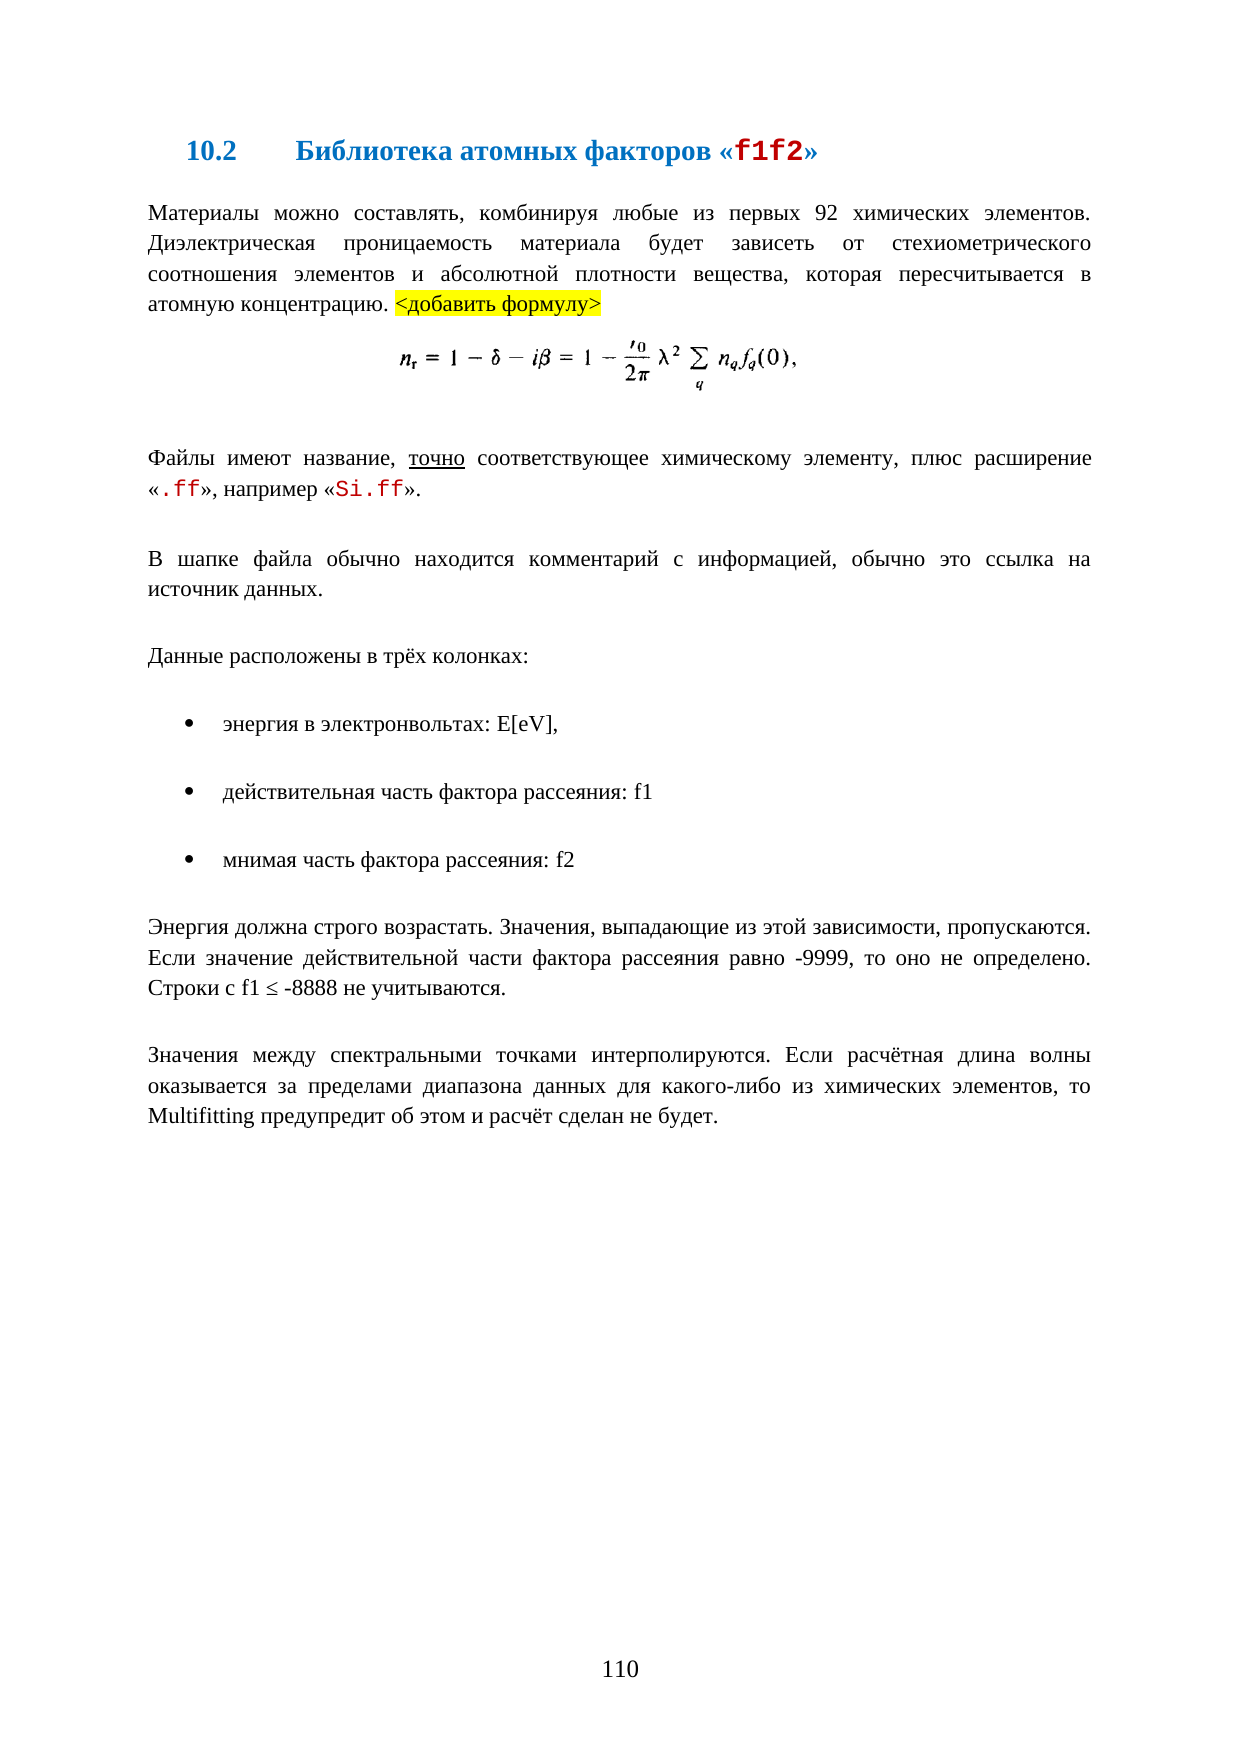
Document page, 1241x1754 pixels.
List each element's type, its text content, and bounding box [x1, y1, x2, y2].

text Материалы можно составлять, комбинируя любые из первых 92 химических элементов. Диэлектрическая проницаемость материала будет зависеть от стехиометрического соотношения элементов и абсолютной плотности вещества, которая пересчитывается в атомную концентрацию. <добавить формулу> [148, 199, 1093, 316]
text Энергия должна строго возрастать. Значения, выпадающие из этой зависимости, пропускаются. Если значение действительной части фактора рассеяния равно -9999, то оно не определено. Строки с f1 ≤ -8888 не учитываются. [148, 913, 1093, 1000]
list энергия в электронвольтах: E[eV], [185, 710, 1093, 737]
subtitle Библиотека атомных факторов «f1f2» [155, 133, 1093, 169]
text Файлы имеют название, точно соответствующее химическому элементу, плюс расширение «.ff», например «Si.ff». [148, 358, 1093, 503]
list действительная часть фактора рассеяния: f1 [185, 778, 1093, 804]
picture [375, 328, 815, 400]
text В шапке файла обычно находится комментарий с информацией, обычно это ссылка на источник данных. [148, 544, 1093, 601]
list мнимая часть фактора рассеяния: f2 [185, 846, 1093, 872]
text Данные расположены в трёх колонках: [148, 642, 1093, 669]
text Значения между спектральными точками интерполируются. Если расчётная длина волны оказывается за пределами диапазона данных для какого-либо из химических элементов, то Multifitting предупредит об этом и расчёт сделан не будет. [148, 1041, 1093, 1128]
